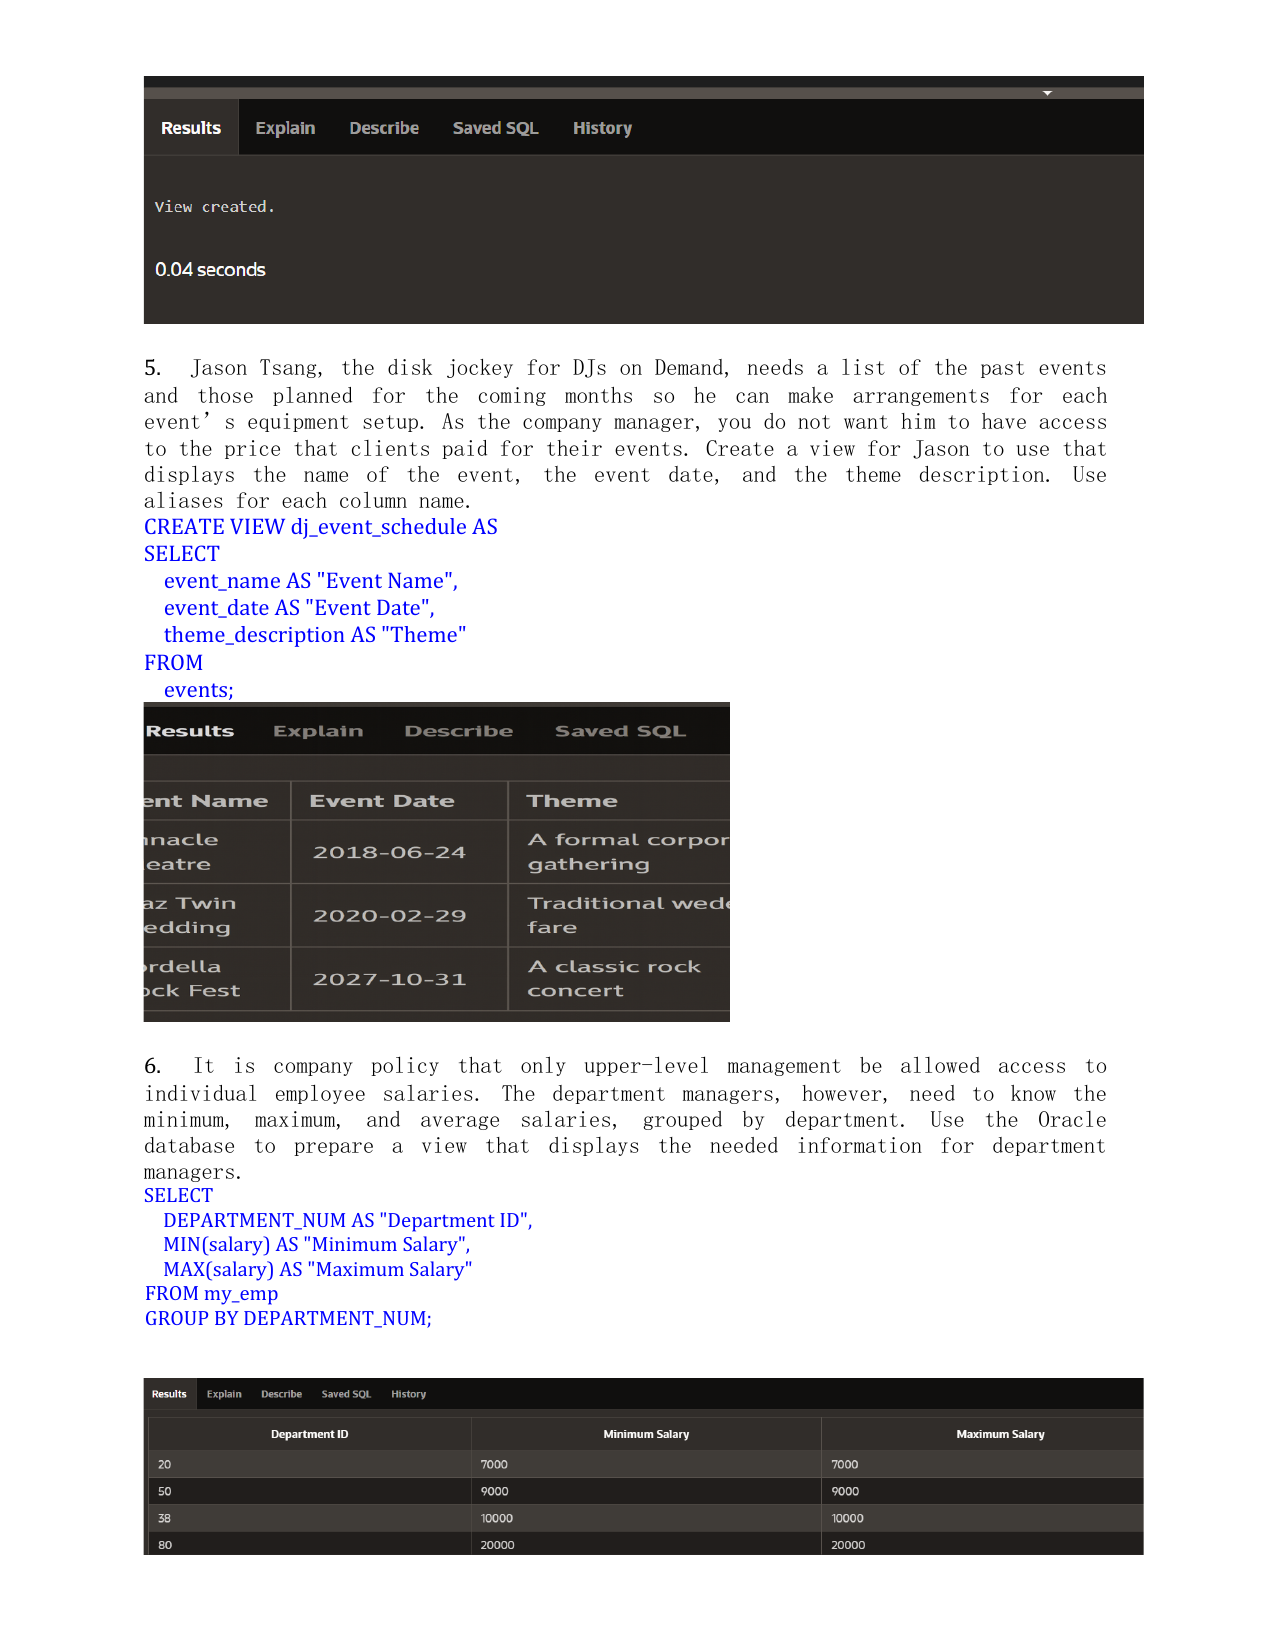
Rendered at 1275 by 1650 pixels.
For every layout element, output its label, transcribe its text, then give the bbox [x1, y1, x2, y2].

text GROUP BY DEPARTMENT_NUM; [144, 1305, 1144, 1330]
picture [143, 702, 730, 1022]
text SELECT [143, 539, 1144, 566]
picture [143, 76, 1144, 324]
text MAX(salary) AS "Maximum Salary" [144, 1256, 1144, 1281]
list It is company policy that only upper-level management be allowed access to individual employee salaries. The department managers, however, need to know the minimum, maximum, and average salaries, grouped by department. Use the Oracle database to prepare a view that displays the needed information for department managers. [143, 1050, 1108, 1183]
text FROM [143, 648, 1144, 675]
text SELECT [144, 1183, 1144, 1207]
text theme_description AS "Theme" [143, 621, 1144, 648]
text events; [143, 676, 1144, 702]
text event_date AS "Event Date", [143, 594, 1144, 621]
text FROM my_emp [144, 1281, 1144, 1305]
text DEPARTMENT_NUM AS "Department ID", [144, 1207, 1144, 1232]
text CREATE VIEW dj_event_schedule AS [143, 512, 1144, 539]
text MIN(salary) AS "Minimum Salary", [144, 1232, 1144, 1256]
picture [143, 1378, 1144, 1555]
list Jason Tsang, the disk jockey for DJs on Demand, needs a list of the past events and those planned for the coming months so he can make arrangements for each event’s equipment setup. As the company manager, you do not want him to have access to the price that clients paid for their events. Create a view for Jason to use that displays the name of the event, the event date, and the theme description. Use aliases for each column name. [143, 352, 1108, 512]
text event_name AS "Event Name", [143, 567, 1144, 594]
